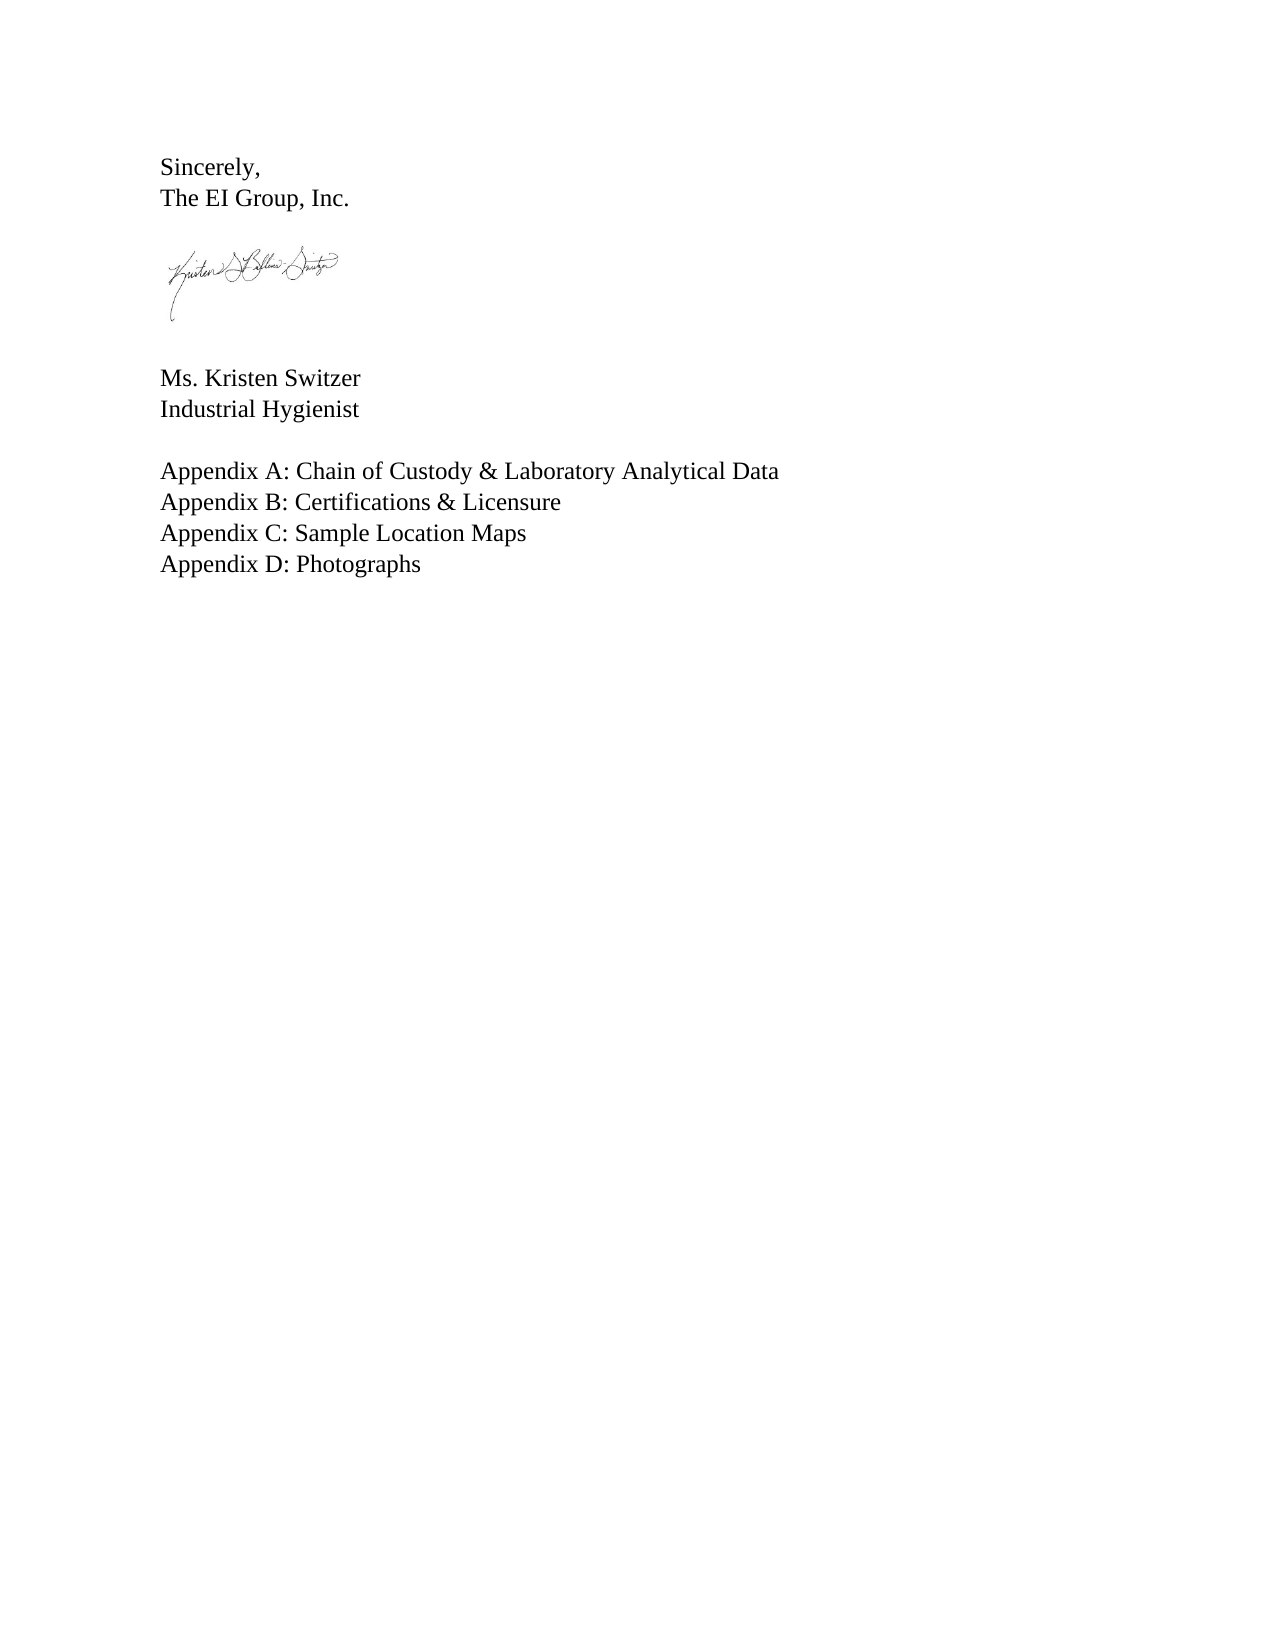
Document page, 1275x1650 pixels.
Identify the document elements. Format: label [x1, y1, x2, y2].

picture [166, 245, 339, 324]
table_header [150, 150, 1125, 583]
